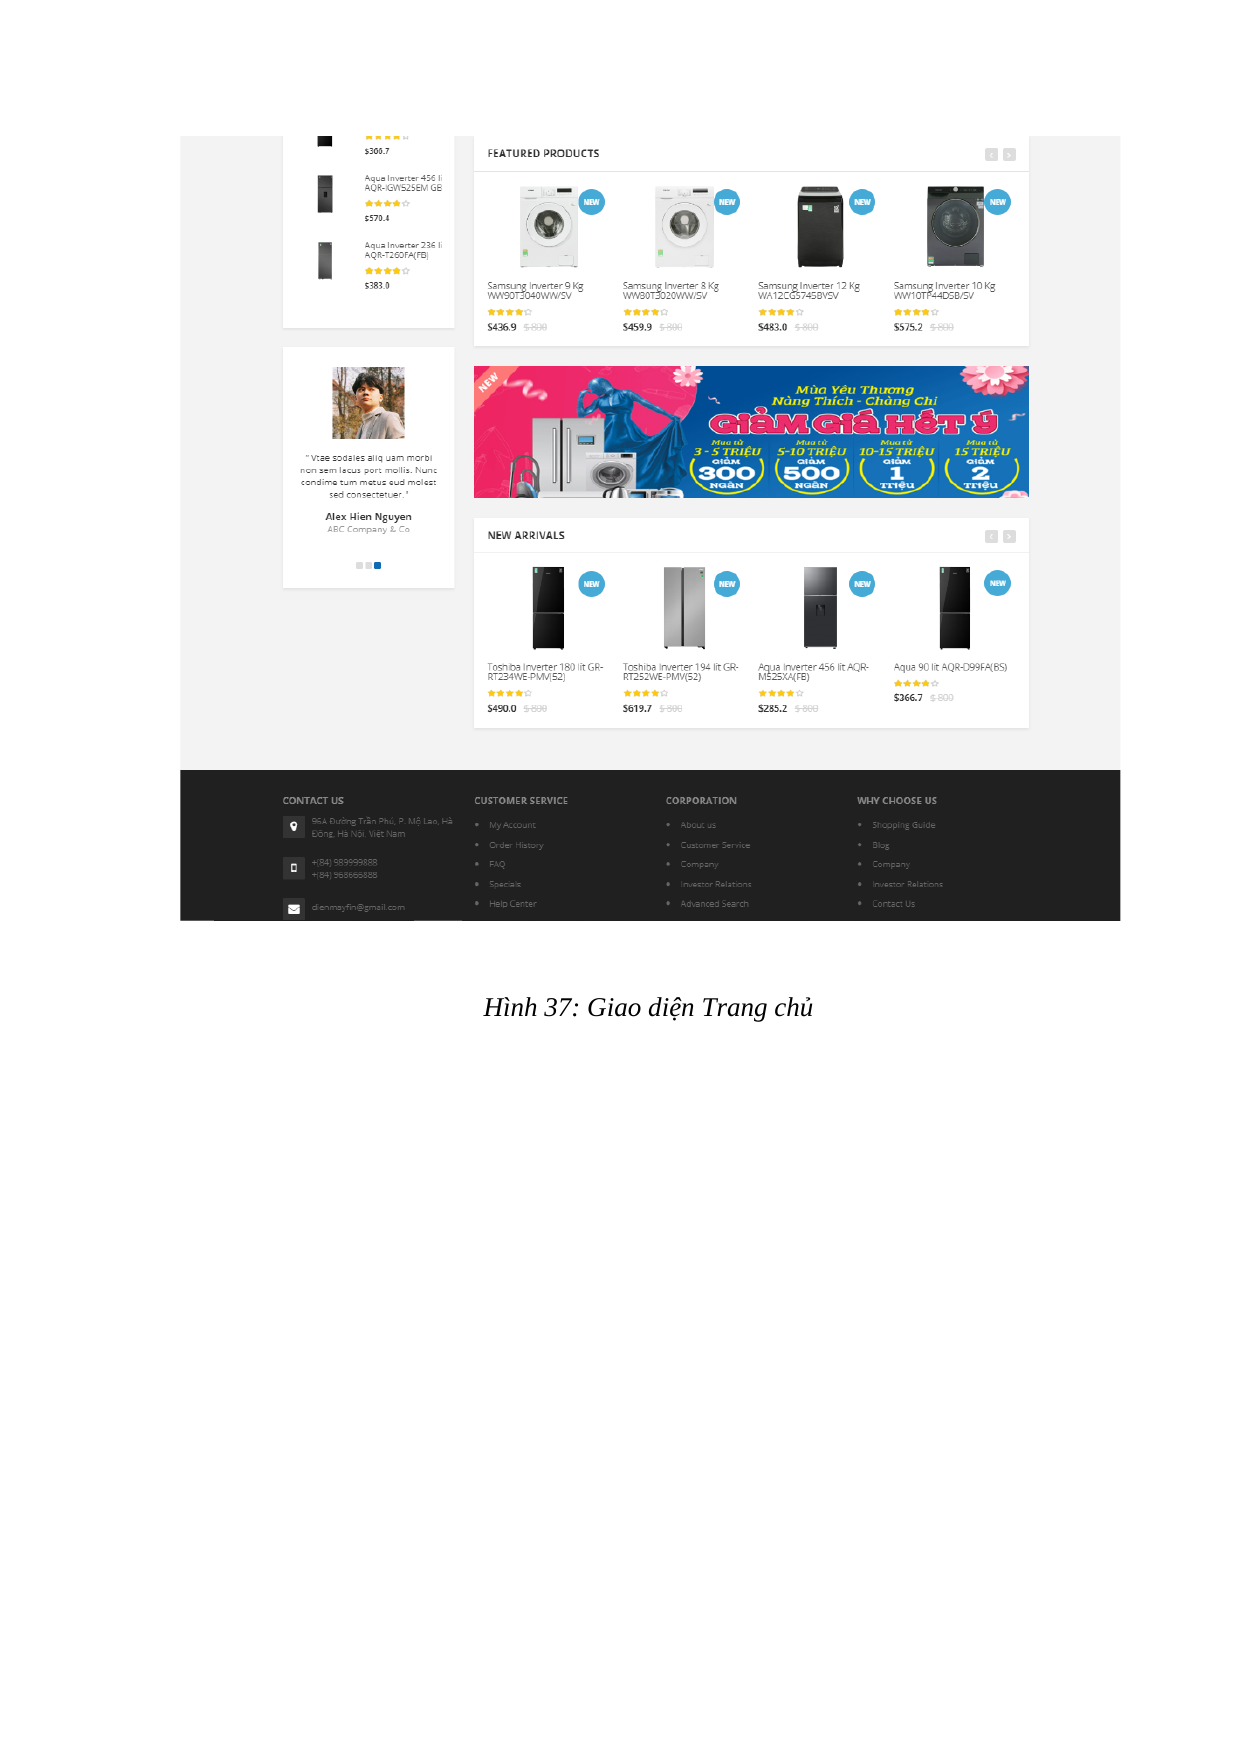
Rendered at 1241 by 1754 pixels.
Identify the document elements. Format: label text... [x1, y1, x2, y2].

picture [180, 136, 1121, 921]
text Hình 37: Giao diện Trang chủ [177, 991, 1122, 1022]
